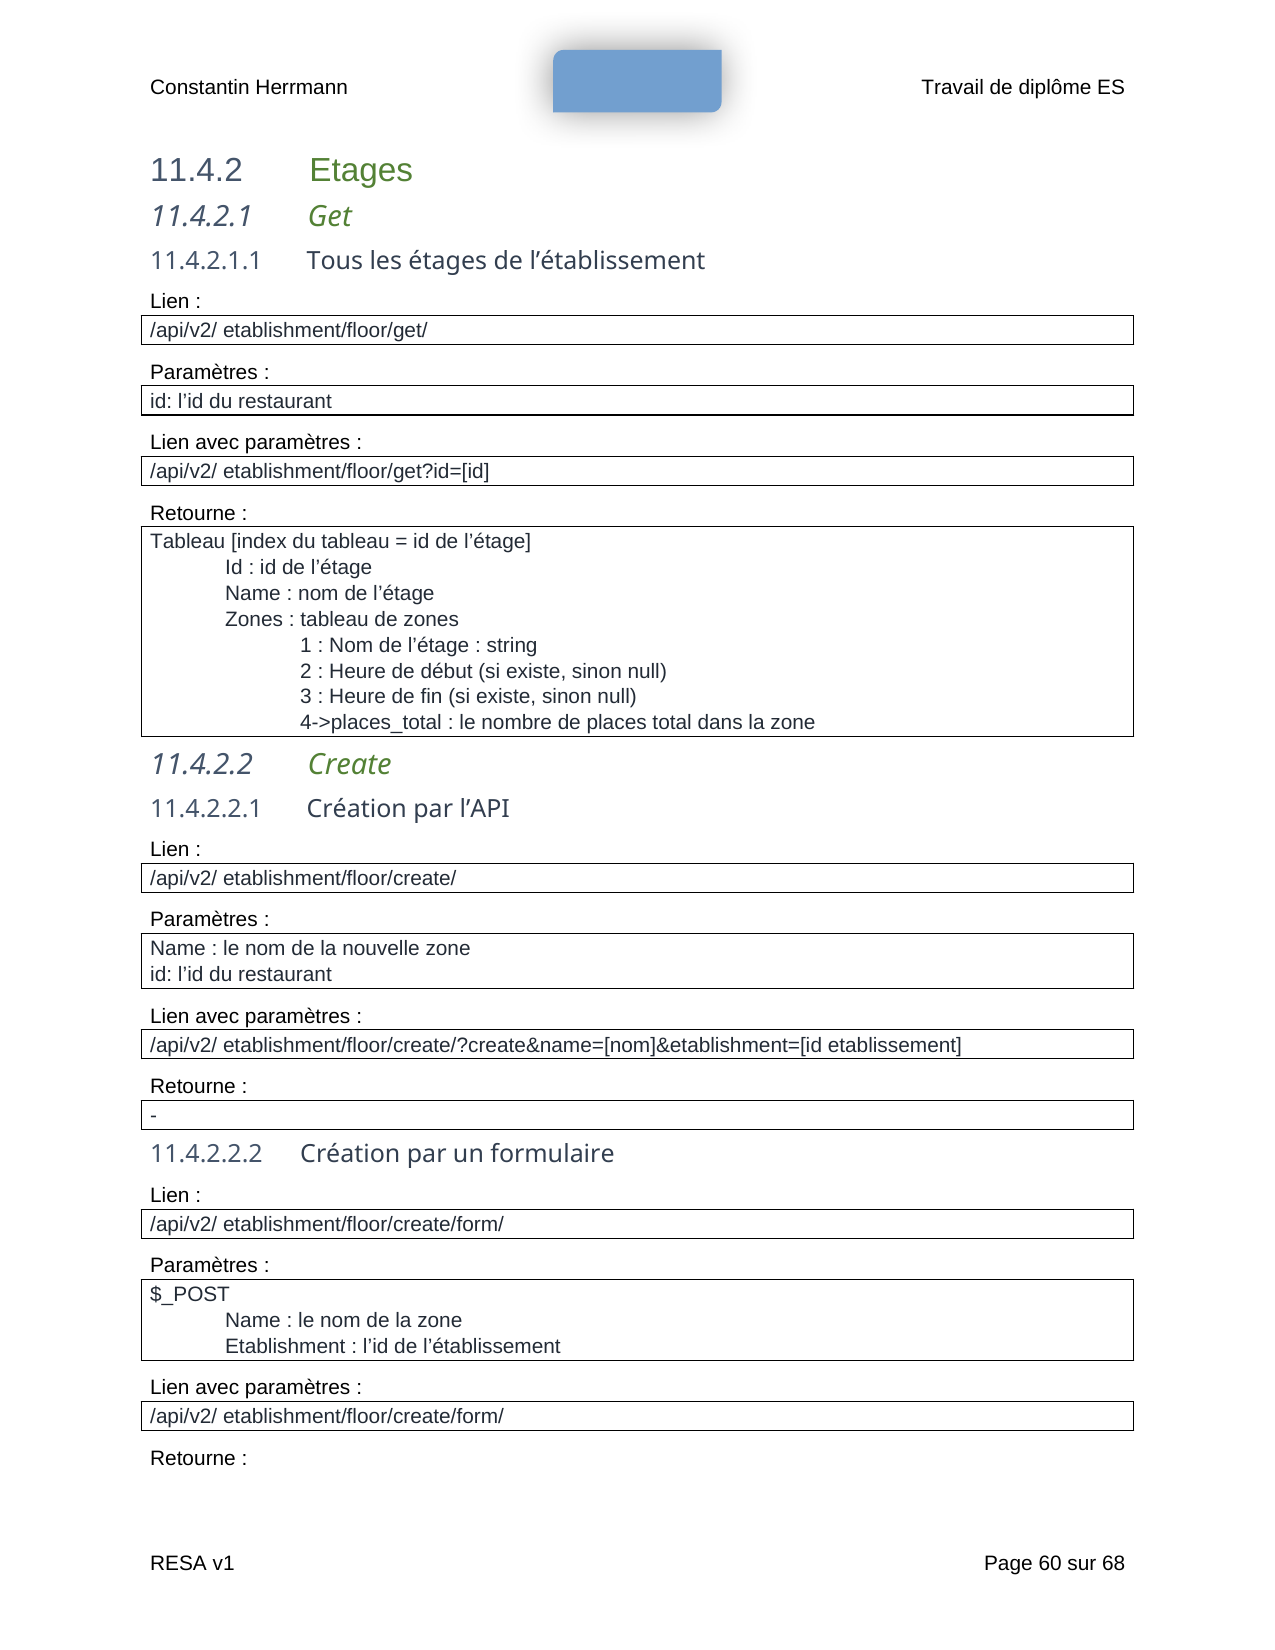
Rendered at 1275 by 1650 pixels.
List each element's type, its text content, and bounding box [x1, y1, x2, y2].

text Name : le nom de la zone [142, 1305, 1133, 1331]
text Lien : [150, 1183, 1125, 1207]
subtitle Création par un formulaire [150, 1136, 1125, 1170]
text id: l’id du restaurant [142, 386, 1133, 414]
text Id : id de l’étage [142, 552, 1133, 578]
text /api/v2/ etablishment/floor/create/?create&name=[nom]&etablishment=[id etablissement] [142, 1030, 1133, 1058]
text - [142, 1101, 1133, 1129]
text 4->places_total : le nombre de places total dans la zone [142, 707, 1133, 736]
text /api/v2/ etablishment/floor/get?id=[id] [142, 457, 1133, 485]
text 2 : Heure de début (si existe, sinon null) [142, 655, 1133, 681]
subtitle Etages [150, 150, 1125, 188]
text Zones : tableau de zones [142, 604, 1133, 629]
text Paramètres : [150, 1253, 1125, 1277]
text Name : nom de l’étage [142, 578, 1133, 604]
subtitle Get [150, 196, 1125, 235]
text /api/v2/ etablishment/floor/create/ [142, 864, 1133, 892]
text /api/v2/ etablishment/floor/create/form/ [142, 1402, 1133, 1430]
subtitle Tous les étages de l’établissement [150, 243, 1125, 277]
text Lien avec paramètres : [150, 430, 1125, 454]
text Etablishment : l’id de l’établissement [142, 1331, 1133, 1360]
text Lien avec paramètres : [150, 1375, 1125, 1399]
text Retourne : [150, 1446, 1125, 1469]
text 3 : Heure de fin (si existe, sinon null) [142, 681, 1133, 707]
text Retourne : [150, 1074, 1125, 1098]
text id: l’id du restaurant [142, 959, 1133, 988]
text $_POST [142, 1280, 1133, 1305]
text Name : le nom de la nouvelle zone [142, 934, 1133, 959]
text Paramètres : [150, 907, 1125, 931]
subtitle Création par l’API [150, 790, 1125, 824]
text Tableau [index du tableau = id de l’étage] [142, 527, 1133, 552]
text 1 : Nom de l’étage : string [142, 629, 1133, 655]
text Lien : [150, 837, 1125, 861]
text Retourne : [150, 500, 1125, 524]
text Lien avec paramètres : [150, 1003, 1125, 1027]
text Lien : [150, 289, 1125, 313]
text /api/v2/ etablishment/floor/get/ [142, 316, 1133, 344]
text Paramètres : [150, 359, 1125, 383]
subtitle Create [150, 743, 1125, 783]
text /api/v2/ etablishment/floor/create/form/ [142, 1210, 1133, 1238]
